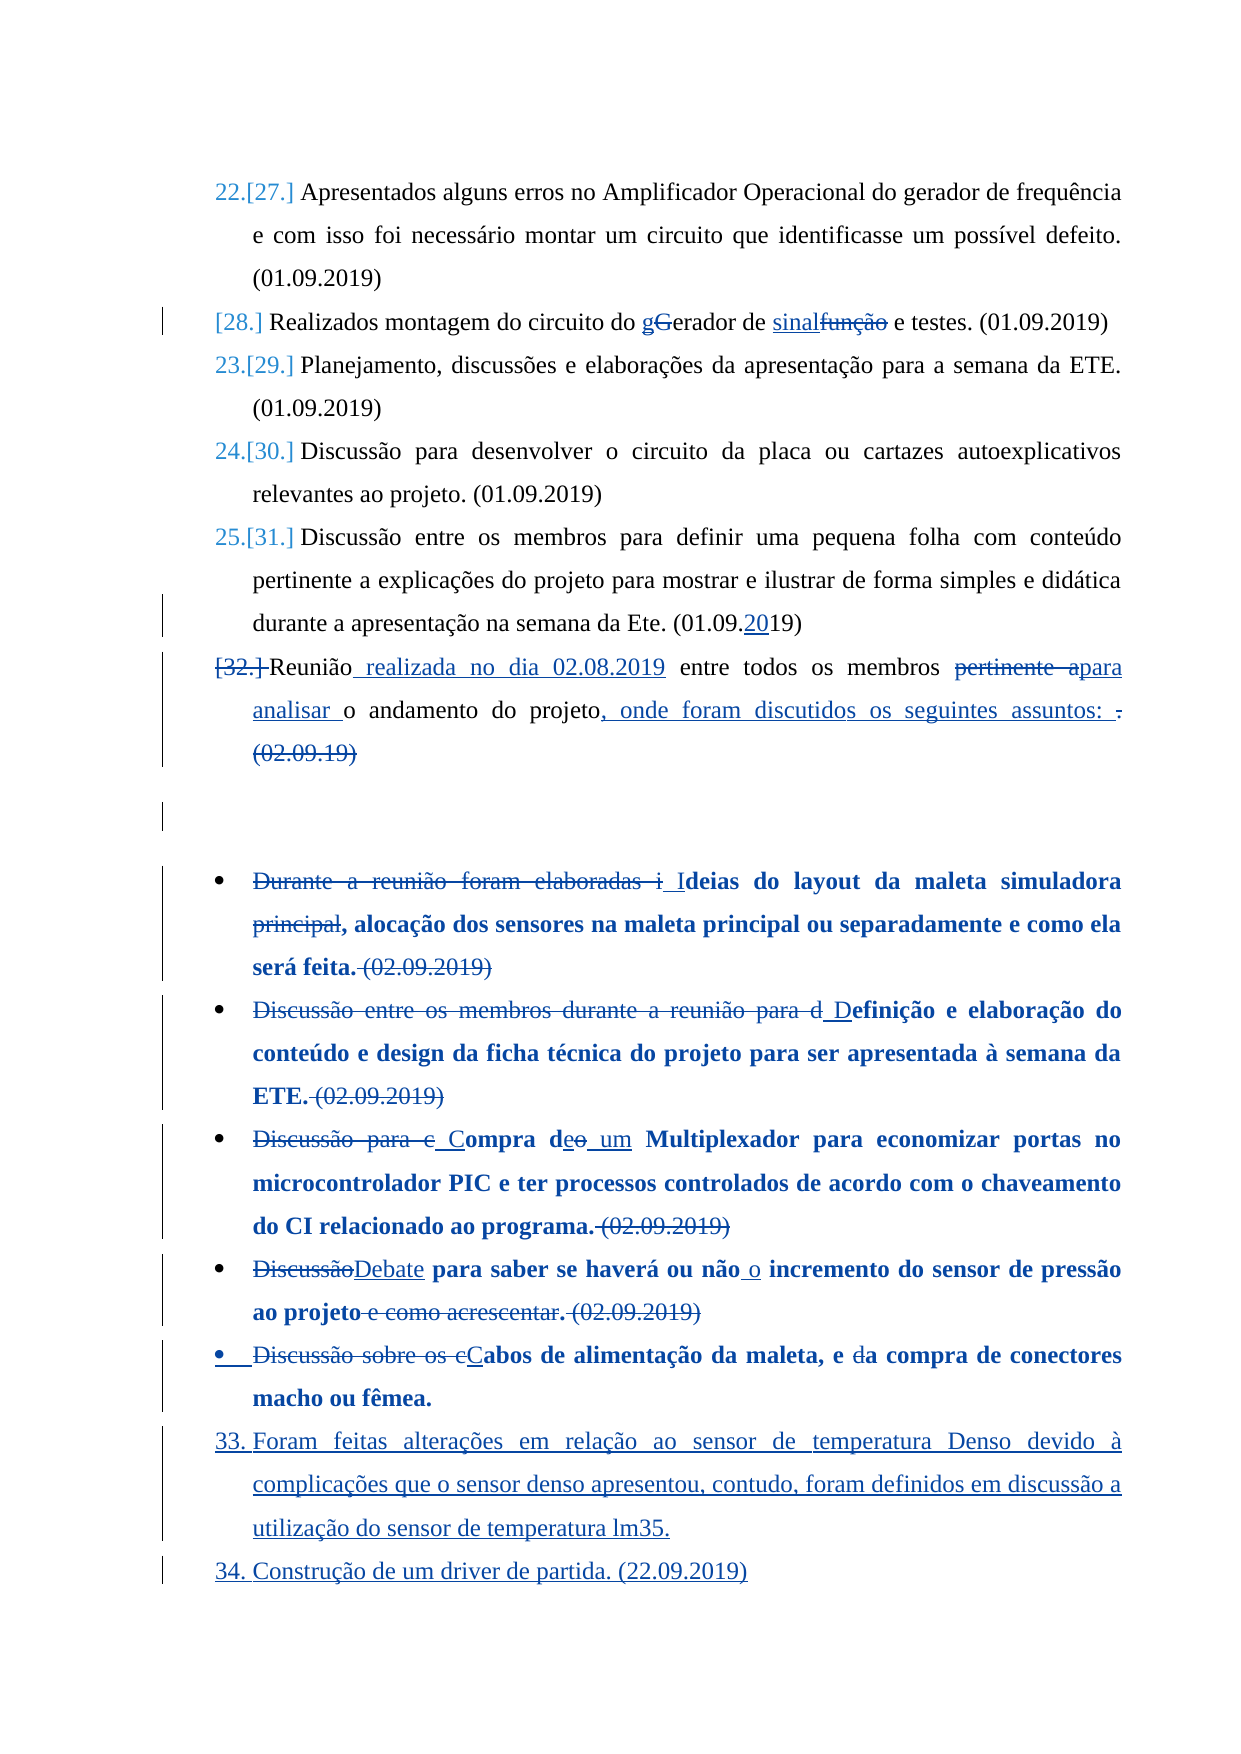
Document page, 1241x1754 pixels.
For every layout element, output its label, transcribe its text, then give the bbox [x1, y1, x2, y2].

list abos de alimentação da maleta, e a compra de conectores macho ou fêmea. [215, 1340, 1122, 1412]
list Realizados montagem do circuito do erador de e testes. (01.09.2019) [215, 307, 1122, 335]
list Apresentados alguns erros no Amplificador Operacional do gerador de frequência e com isso foi necessário montar um circuito que identificasse um possível defeito. (01.09.2019) [215, 177, 1122, 292]
list para saber se haverá ou não incremento do sensor de pressão ao projeto. [215, 1254, 1122, 1326]
list ompra d Multiplexador para economizar portas no microcontrolador PIC e ter processos controlados de acordo com o chaveamento do CI relacionado ao programa. [215, 1124, 1122, 1239]
list Planejamento, discussões e elaborações da apresentação para a semana da ETE. (01.09.2019) [215, 350, 1122, 422]
list Discussão para desenvolver o circuito da placa ou cartazes autoexplicativos relevantes ao projeto. (01.09.2019) [215, 436, 1122, 508]
list Discussão entre os membros para definir uma pequena folha com conteúdo pertinente a explicações do projeto para mostrar e ilustrar de forma simples e didática durante a apresentação na semana da Ete. (01.09.19) [215, 522, 1122, 637]
list Reunião entre todos os membros o andamento do projeto [215, 652, 1122, 767]
list deias do layout da maleta simuladora , alocação dos sensores na maleta principal ou separadamente e como ela será feita. [215, 866, 1122, 981]
list efinição e elaboração do conteúdo e design da ficha técnica do projeto para ser apresentada à semana da ETE. [215, 995, 1122, 1110]
